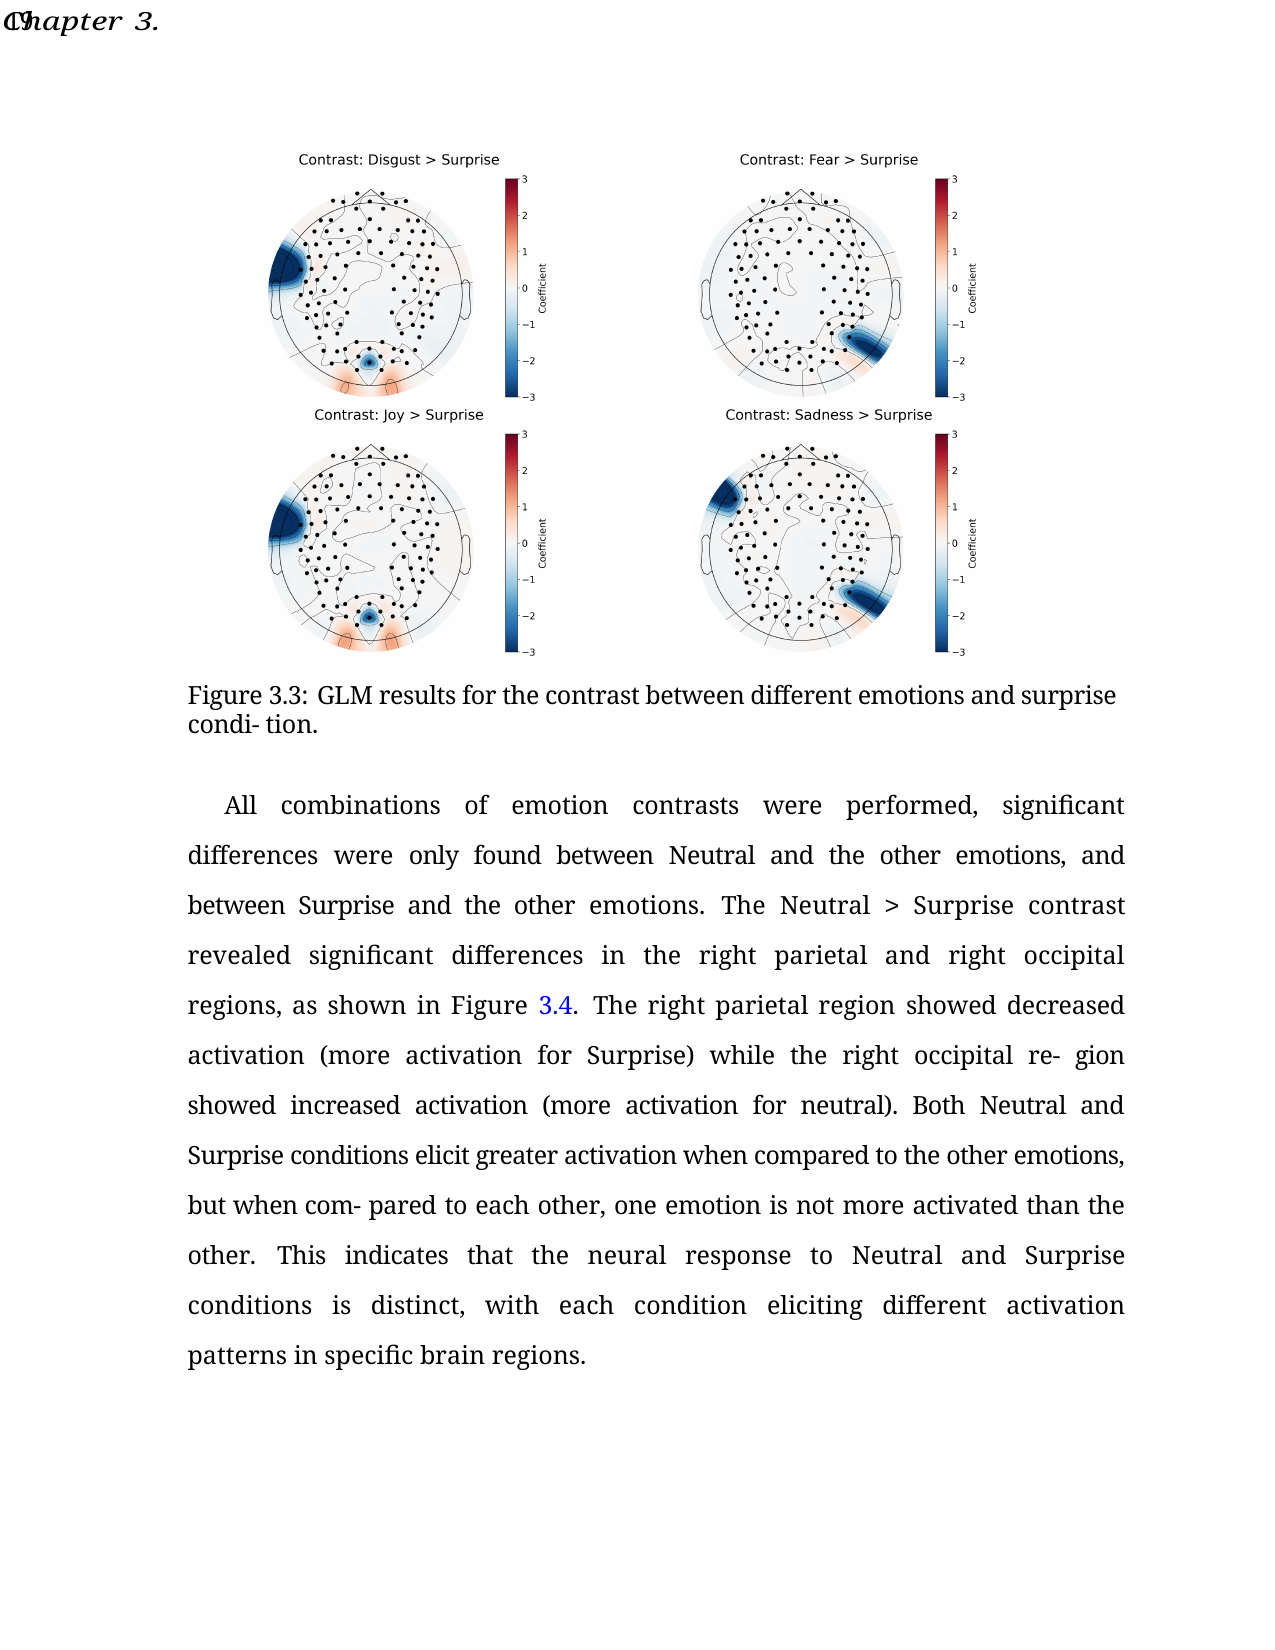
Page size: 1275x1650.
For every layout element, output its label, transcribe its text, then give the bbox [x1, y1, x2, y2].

picture [230, 149, 652, 657]
picture [660, 149, 1082, 657]
text Figure 3.3: GLM results for the contrast between different emotions and surprise condi- tion. [187, 681, 1156, 741]
text All combinations of emotion contrasts were performed, significant differences were only found between Neutral and the other emotions, and between Surprise and the other emotions. The Neutral > Surprise contrast revealed significant differences in the right parietal and right occipital regions, as shown in Figure 3.4. The right parietal region showed decreased activation (more activation for Surprise) while the right occipital re- gion showed increased activation (more activation for neutral). Both Neutral and Surprise conditions elicit greater activation when compared to the other emotions, but when com- pared to each other, one emotion is not more activated than the other. This indicates that the neural response to Neutral and Surprise conditions is distinct, with each condition eliciting different activation patterns in specific brain regions. [187, 788, 1126, 1372]
